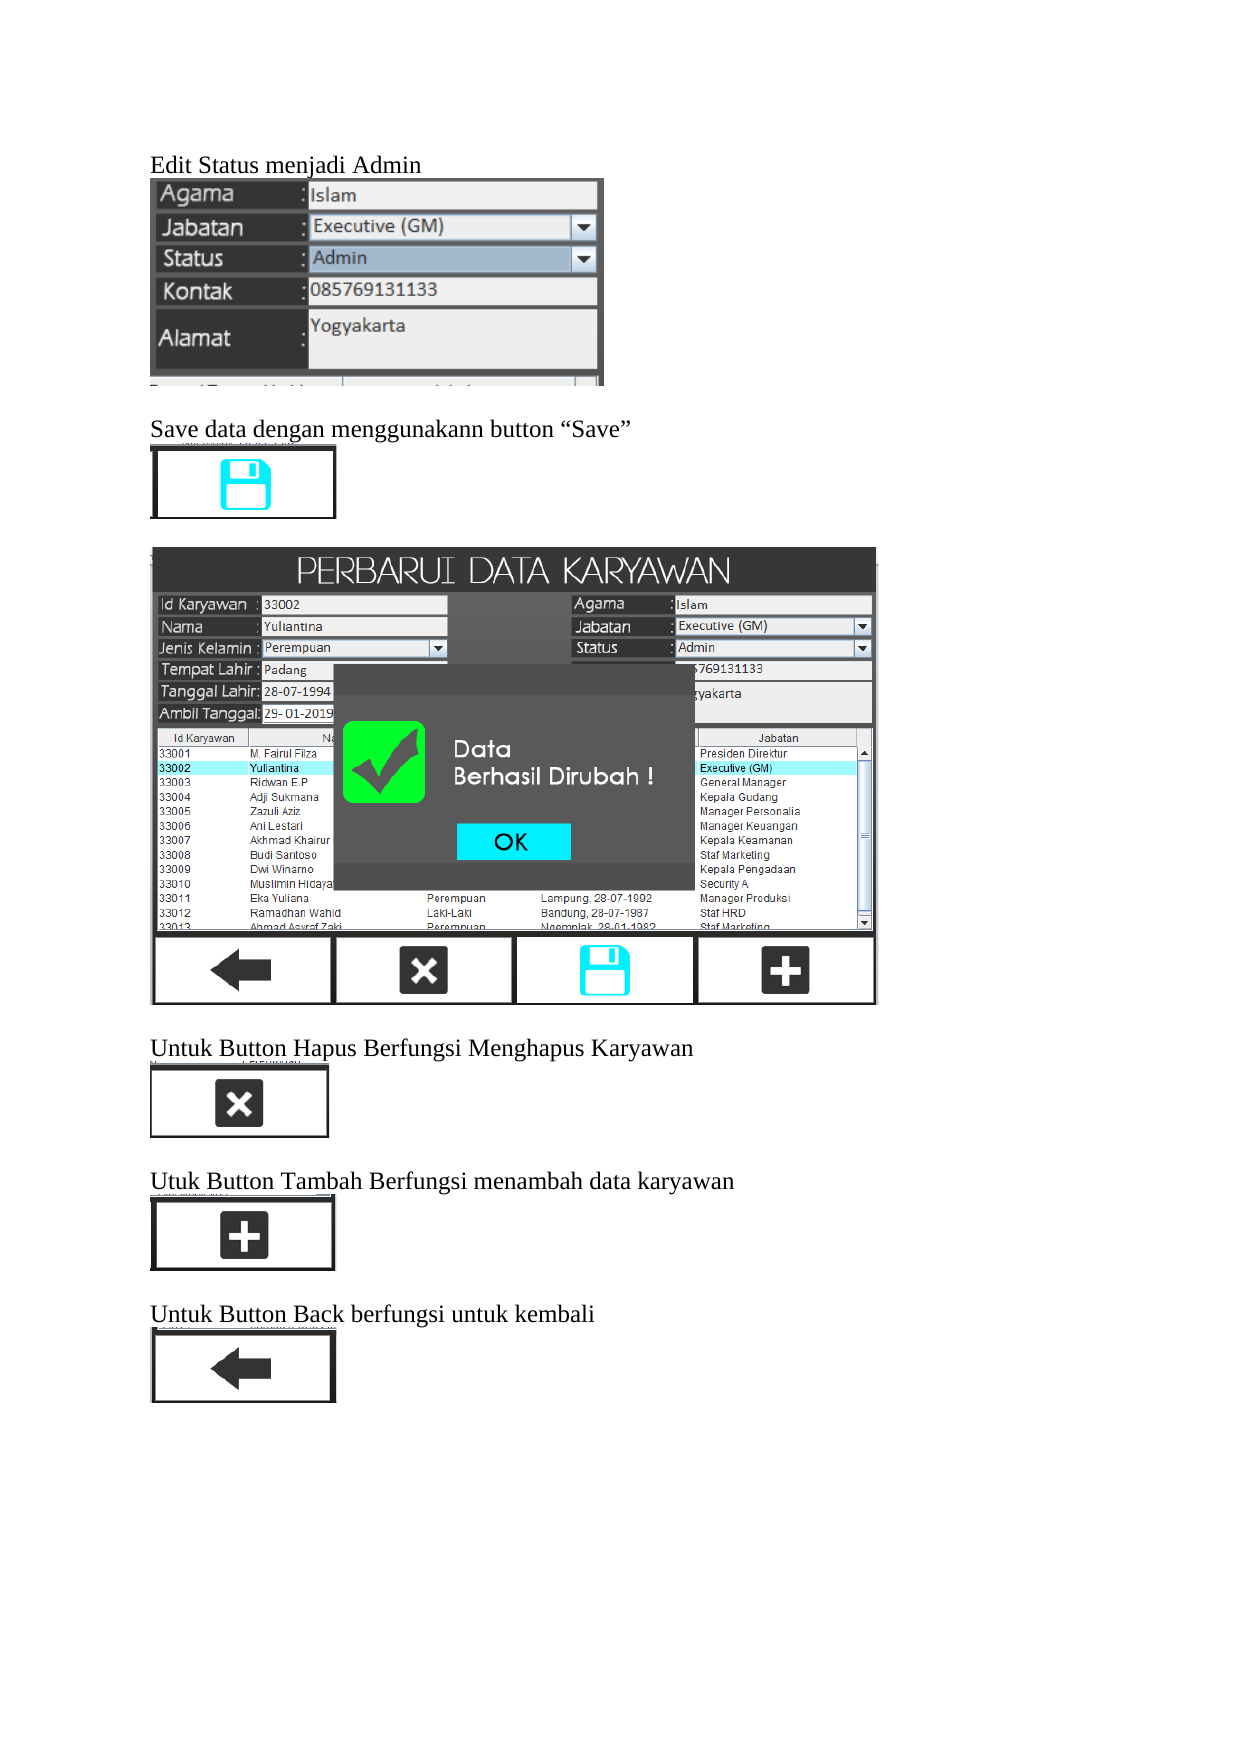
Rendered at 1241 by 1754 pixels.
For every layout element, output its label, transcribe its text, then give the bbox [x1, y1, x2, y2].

picture [150, 1061, 330, 1138]
picture [150, 1194, 337, 1271]
text Edit Status menjadi Admin [150, 150, 1090, 179]
picture [150, 1327, 337, 1403]
text Save data dengan menggunakann button “Save” [150, 414, 1090, 443]
text Untuk Button Back berfungsi untuk kembali [150, 1299, 1090, 1327]
picture [150, 443, 337, 519]
picture [150, 547, 879, 1005]
text Utuk Button Tambah Berfungsi menambah data karyawan [150, 1166, 1090, 1194]
text Untuk Button Hapus Berfungsi Menghapus Karyawan [150, 1033, 1090, 1062]
picture [150, 178, 604, 386]
